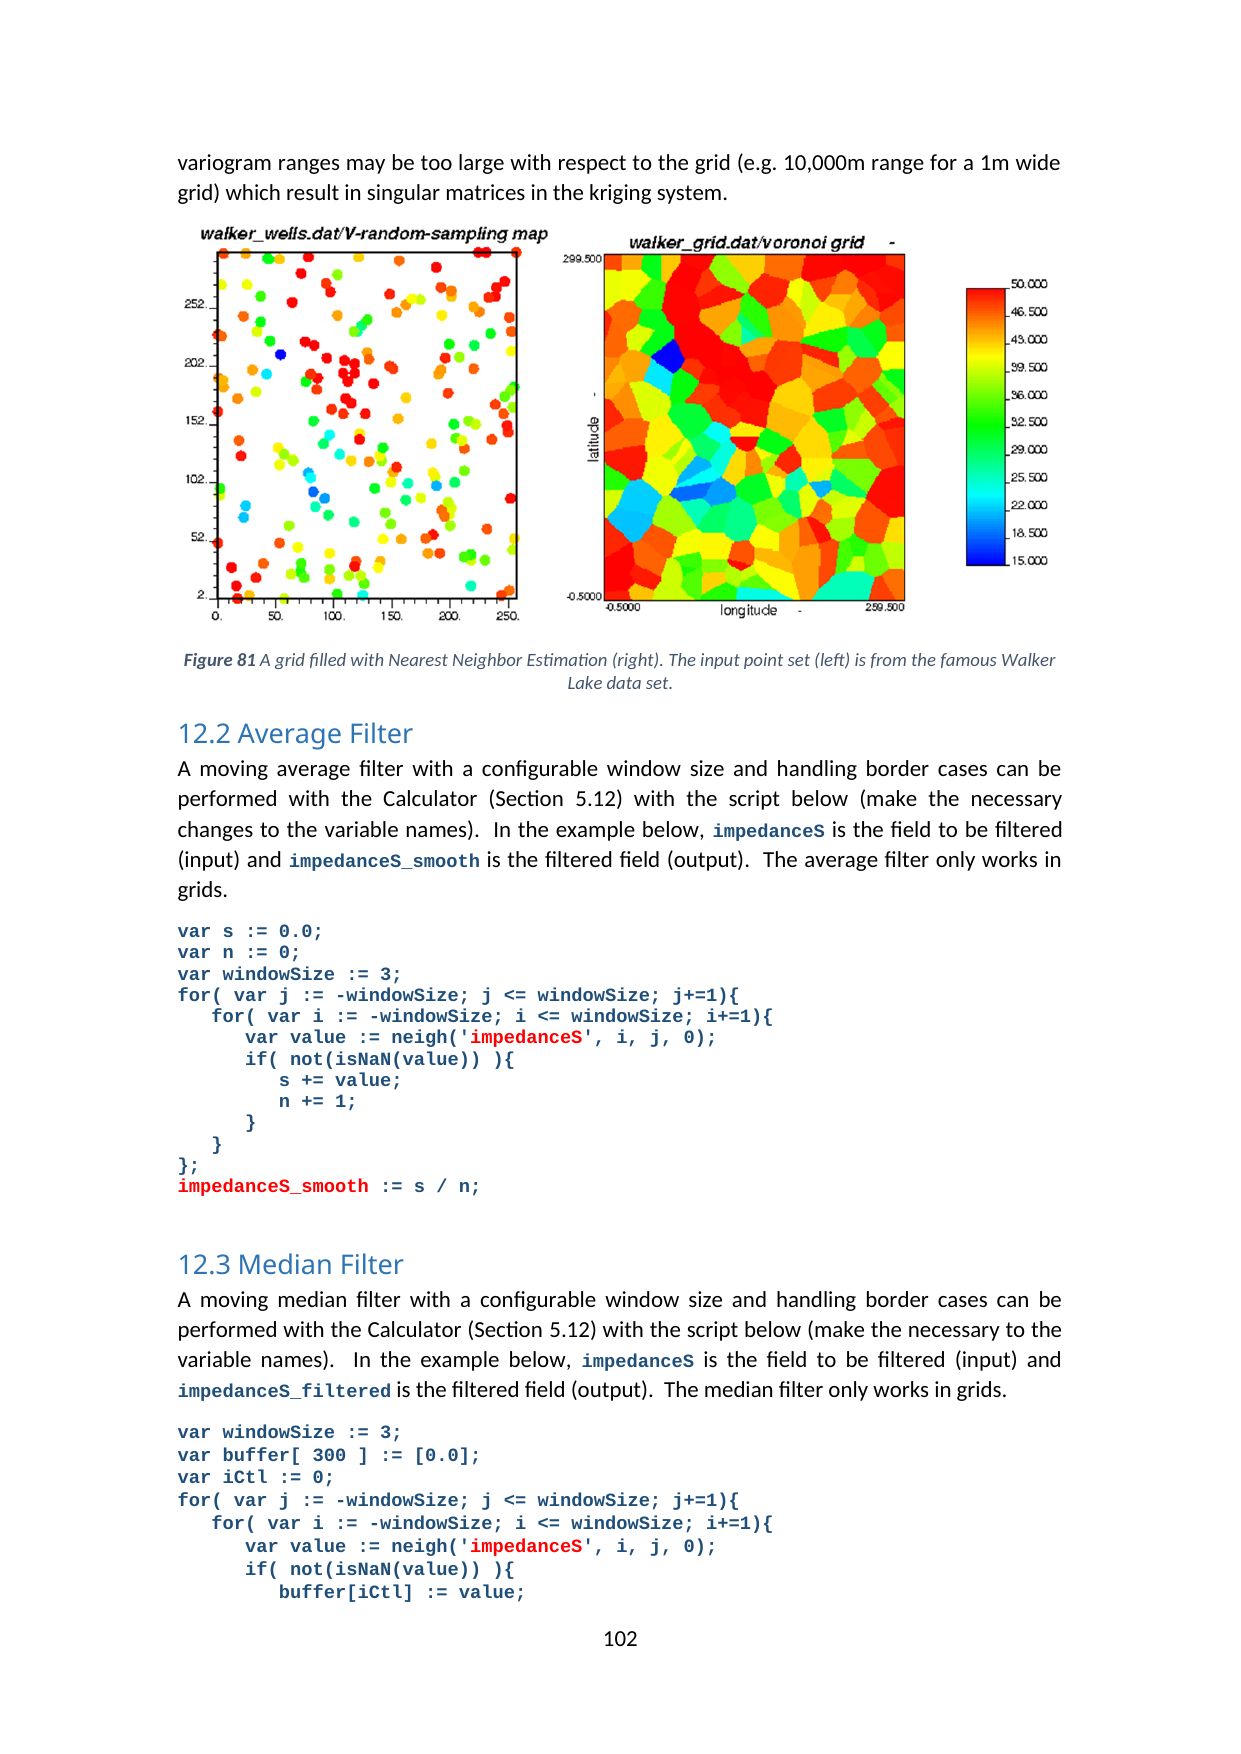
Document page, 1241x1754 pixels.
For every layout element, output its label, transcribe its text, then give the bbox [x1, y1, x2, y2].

text s += value; [177, 1071, 1063, 1092]
text } [177, 1134, 1063, 1156]
picture [177, 224, 1062, 629]
text var windowSize := 3; [177, 964, 1063, 986]
text var iCtl := 0; [177, 1468, 1063, 1489]
text Figure 81 A grid filled with Nearest Neighbor Estimation (right). The input point set (left) is from the famous Walker Lake data set. [177, 648, 1063, 694]
text if( not(isNaN(value)) ){ [177, 1560, 1063, 1581]
text }; [177, 1156, 1063, 1177]
text for( var j := -windowSize; j <= windowSize; j+=1){ [177, 1491, 1063, 1512]
text var windowSize := 3; [177, 1422, 1063, 1444]
text n += 1; [177, 1092, 1063, 1113]
text buffer[iCtl] := value; [177, 1583, 1063, 1604]
text var n := 0; [177, 943, 1063, 964]
text A moving median filter with a configurable window size and handling border cases can be performed with the Calculator (Section 5.11) with the script below (make the necessary to the variable names). In the example below, impedanceS is the field to be filtered (input) and impedanceS_filtered is the filtered field (output). The median filter only works in grids. [177, 1285, 1063, 1404]
subtitle Average Filter [177, 714, 1063, 751]
text for( var i := -windowSize; i <= windowSize; i+=1){ [177, 1514, 1063, 1535]
text var value := neigh('impedanceS', i, j, 0); [177, 1537, 1063, 1558]
text for( var j := -windowSize; j <= windowSize; j+=1){ [177, 986, 1063, 1007]
text var buffer[ 300 ] := [0.0]; [177, 1445, 1063, 1467]
text A moving average filter with a configurable window size and handling border cases can be performed with the Calculator (Section 5.11) with the script below (make the necessary changes to the variable names). In the example below, impedanceS is the field to be filtered (input) and impedanceS_smooth is the filtered field (output). The average filter only works in grids. [177, 754, 1063, 903]
text var value := neigh('impedanceS', i, j, 0); [177, 1028, 1063, 1049]
text for( var i := -windowSize; i <= windowSize; i+=1){ [177, 1007, 1063, 1028]
text if( not(isNaN(value)) ){ [177, 1049, 1063, 1071]
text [177, 148, 1063, 206]
text } [177, 1113, 1063, 1134]
subtitle Median Filter [177, 1245, 1063, 1282]
text var s := 0.0; [177, 922, 1063, 943]
text impedanceS_smooth := s / n; [177, 1177, 1063, 1198]
